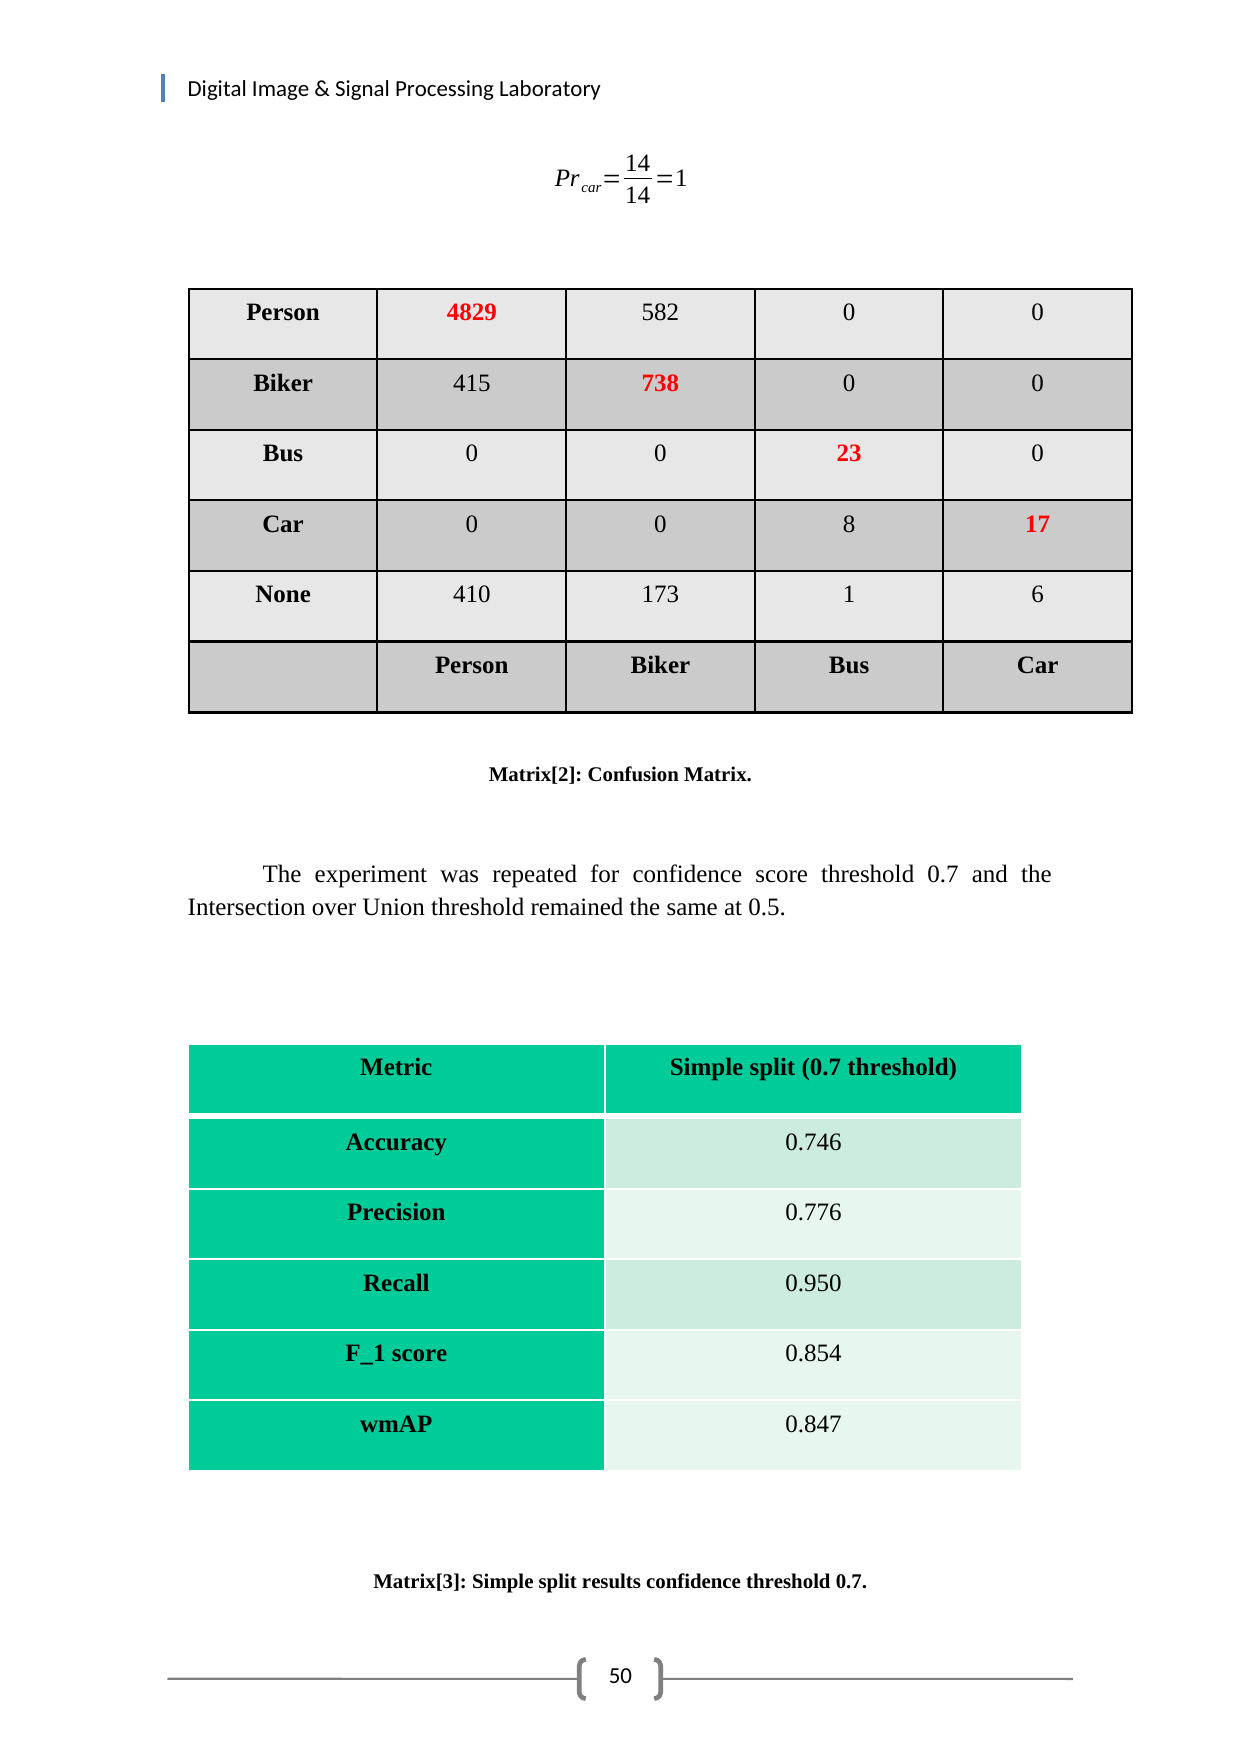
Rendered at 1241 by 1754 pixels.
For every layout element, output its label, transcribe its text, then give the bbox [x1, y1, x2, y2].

table_cell None [190, 572, 376, 640]
table_header 0 [756, 290, 942, 358]
table_cell 0 [756, 360, 942, 429]
table_header Metric [189, 1045, 604, 1113]
table_cell 0.776 [606, 1190, 1021, 1258]
table_cell 0.854 [606, 1331, 1021, 1399]
table_cell 17 [944, 501, 1131, 570]
table_cell 1 [756, 572, 942, 640]
table_cell Recall [189, 1260, 604, 1329]
table_cell 8 [756, 501, 942, 570]
table_cell Car [190, 501, 376, 570]
table_cell 6 [944, 572, 1131, 640]
table_cell wmAP [189, 1401, 604, 1470]
table_cell 0 [944, 431, 1131, 499]
table_cell 0 [567, 501, 754, 570]
table_cell Bus [756, 643, 942, 711]
table_cell Biker [190, 360, 376, 429]
table_cell 173 [567, 572, 754, 640]
table_header Simple split (0.7 threshold) [606, 1045, 1021, 1113]
table_header 582 [567, 290, 754, 358]
table_cell 0 [944, 360, 1131, 429]
text The experiment was repeated for confidence score threshold 0.7 and the Intersection over Union threshold remained the same at 0.5. [187, 859, 1053, 921]
table_cell Biker [567, 643, 754, 711]
table_cell 410 [378, 572, 565, 640]
table_cell 0.847 [606, 1401, 1021, 1470]
table_cell F_1 score [189, 1331, 604, 1399]
table_cell 738 [567, 360, 754, 429]
table_header Person [190, 290, 376, 358]
text Matrix[2]: Confusion Matrix. [187, 762, 1053, 786]
table_cell Person [378, 643, 565, 711]
table_cell [190, 643, 376, 711]
table_cell 0.950 [606, 1260, 1021, 1329]
table_cell 0 [378, 501, 565, 570]
table_cell Car [944, 643, 1131, 711]
table_cell 0 [378, 431, 565, 499]
table_cell 415 [378, 360, 565, 429]
table_header 0 [944, 290, 1131, 358]
table_cell Precision [189, 1190, 604, 1258]
text Matrix[3]: Simple split results confidence threshold 0.7. [187, 1569, 1053, 1593]
table_cell 0 [567, 431, 754, 499]
table_cell Accuracy [189, 1119, 604, 1188]
table_header 4829 [378, 290, 565, 358]
table_cell 0.746 [606, 1119, 1021, 1188]
table_cell 23 [756, 431, 942, 499]
table_cell Bus [190, 431, 376, 499]
